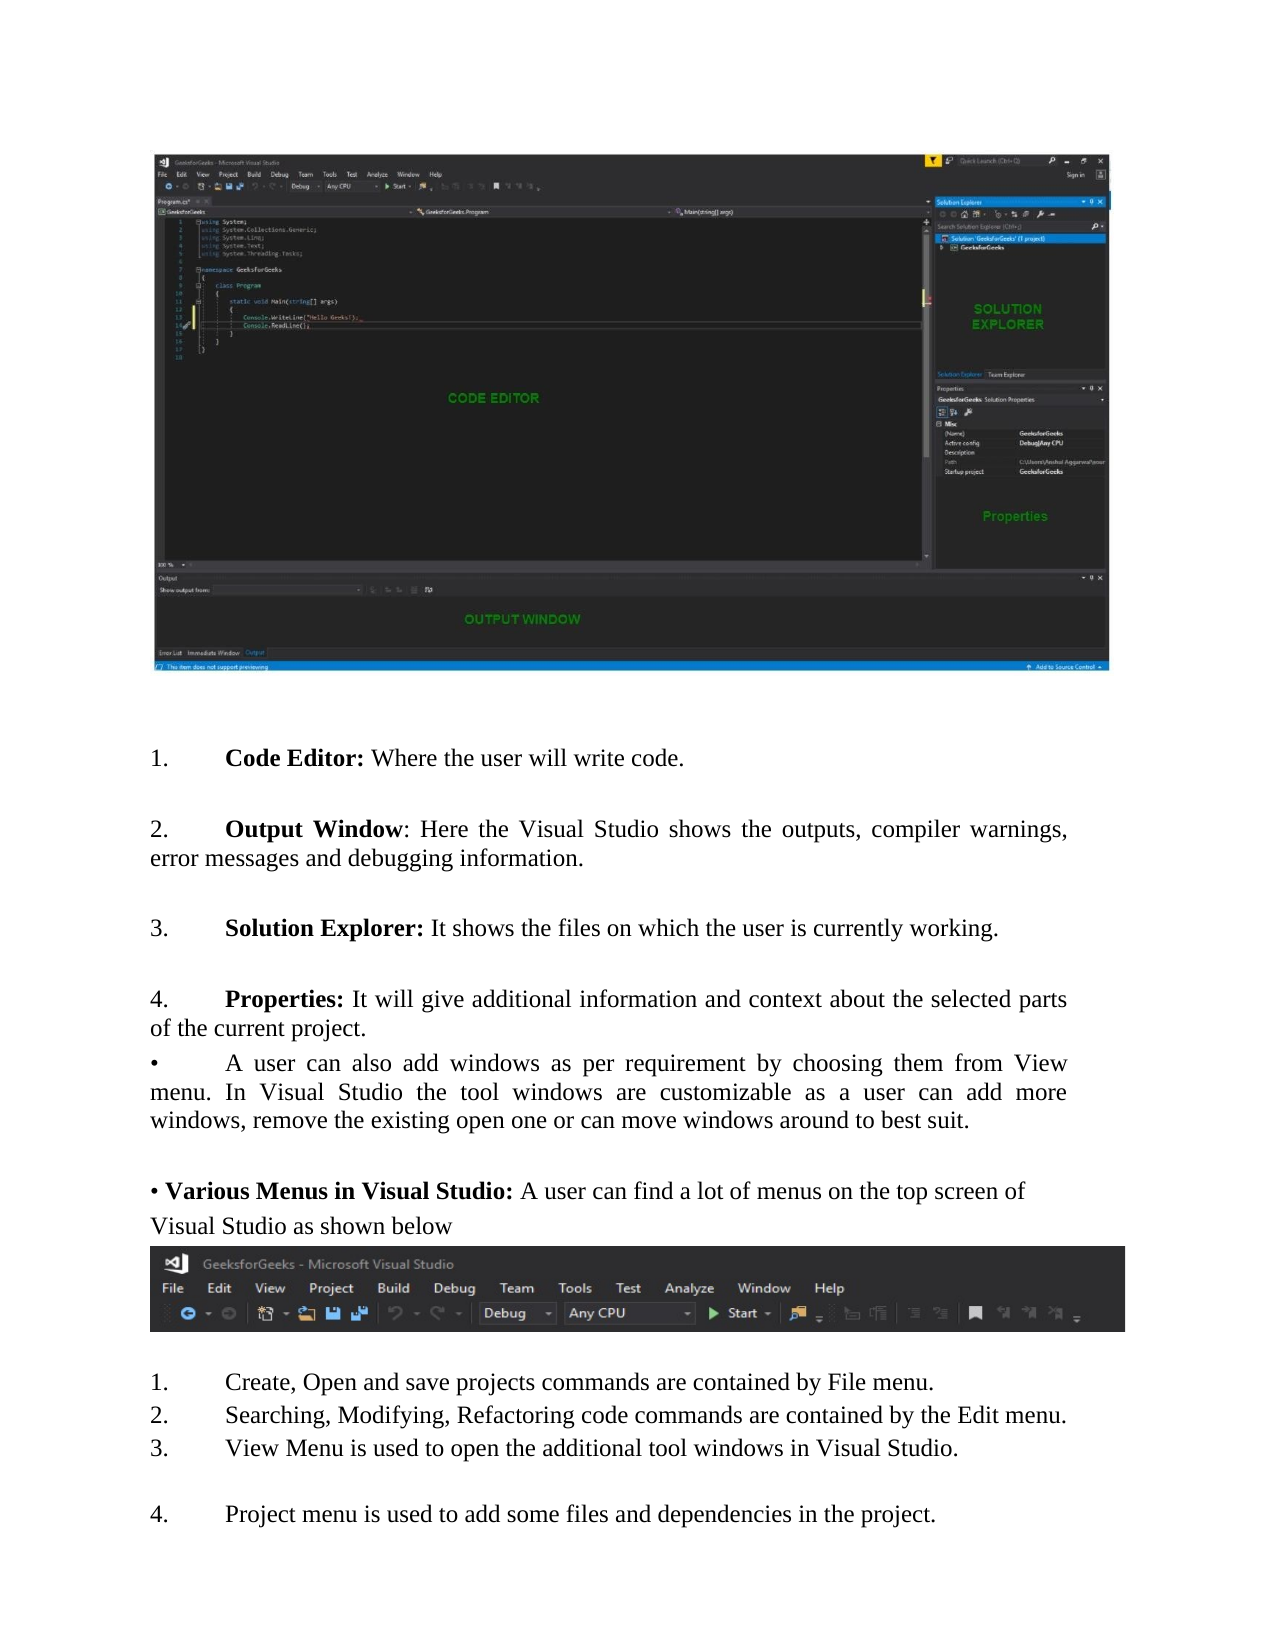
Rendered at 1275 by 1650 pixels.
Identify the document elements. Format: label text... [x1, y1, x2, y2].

subtitle 1. Code Editor: Where the user will write code. [150, 743, 1069, 772]
subtitle • Various Menus in Visual Studio: A user can find a lot of menus on the top screen of [150, 1176, 1069, 1205]
subtitle Visual Studio as shown below [150, 1211, 1069, 1240]
picture [150, 1246, 1125, 1332]
text 1. Create, Open and save projects commands are contained by File menu. [150, 1367, 1125, 1396]
subtitle • A user can also add windows as per requirement by choosing them from View menu. In Visual Studio the tool windows are customizable as a user can add more windows, remove the existing open one or can move windows around to best suit. [150, 1048, 1069, 1134]
subtitle 4. Properties: It will give additional information and context about the selected parts of the current project. [150, 984, 1069, 1041]
picture [150, 150, 1114, 676]
text 4. Project menu is used to add some files and dependencies in the project. [150, 1499, 1125, 1528]
subtitle 3. Solution Explorer: It shows the files on which the user is currently working. [150, 913, 1069, 942]
text 3. View Menu is used to open the additional tool windows in Visual Studio. [150, 1433, 1125, 1462]
text 2. Searching, Modifying, Refactoring code commands are contained by the Edit menu. [150, 1400, 1125, 1429]
subtitle 2. Output Window: Here the Visual Studio shows the outputs, compiler warnings, error messages and debugging information. [150, 814, 1069, 871]
